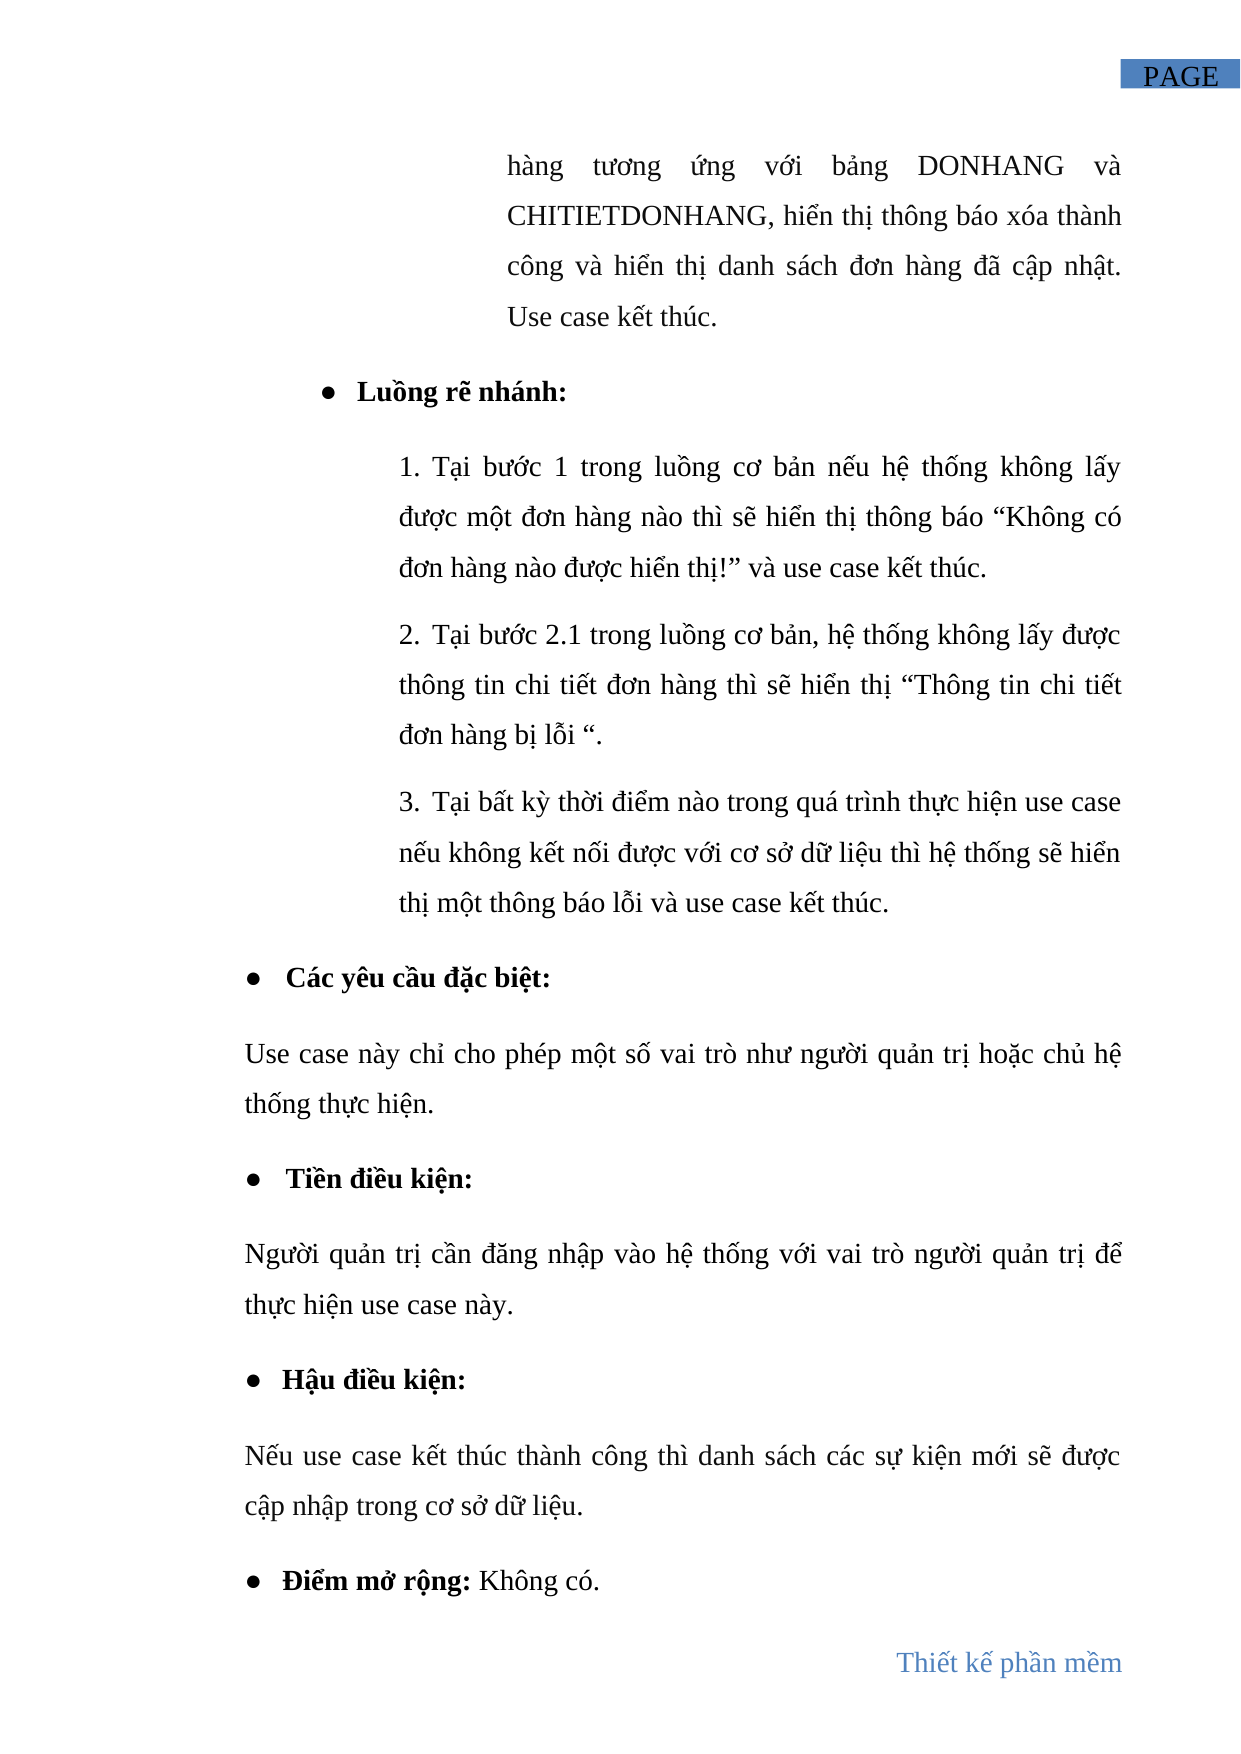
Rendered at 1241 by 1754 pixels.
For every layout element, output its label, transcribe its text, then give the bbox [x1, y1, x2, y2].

list Điểm mở rộng: Không có. [244, 1563, 1122, 1597]
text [507, 148, 1122, 332]
text 2. Tại bước 2.1 trong luồng cơ bản, hệ thống không lấy được thông tin chi tiết đơn hàng thì sẽ hiển thị “Thông tin chi tiết đơn hàng bị lỗi “. [398, 617, 1122, 751]
text Nếu use case kết thúc thành công thì danh sách các sự kiện mới sẽ được cập nhập trong cơ sở dữ liệu. [244, 1438, 1122, 1521]
list Tiền điều kiện: [244, 1161, 1122, 1195]
text 3. Tại bất kỳ thời điểm nào trong quá trình thực hiện use case nếu không kết nối được với cơ sở dữ liệu thì hệ thống sẽ hiển thị một thông báo lỗi và use case kết thúc. [398, 784, 1122, 919]
list Hậu điều kiện: [244, 1362, 1122, 1396]
list Các yêu cầu đặc biệt: [244, 960, 1122, 994]
text 1. Tại bước 1 trong luồng cơ bản nếu hệ thống không lấy được một đơn hàng nào thì sẽ hiển thị thông báo “Không có đơn hàng nào được hiển thị!” và use case kết thúc. [398, 449, 1122, 583]
text Người quản trị cần đăng nhập vào hệ thống với vai trò người quản trị để thực hiện use case này. [244, 1237, 1122, 1321]
text Use case này chỉ cho phép một số vai trò như người quản trị hoặc chủ hệ thống thực hiện. [244, 1036, 1122, 1119]
list Luồng rẽ nhánh: [319, 374, 1122, 407]
